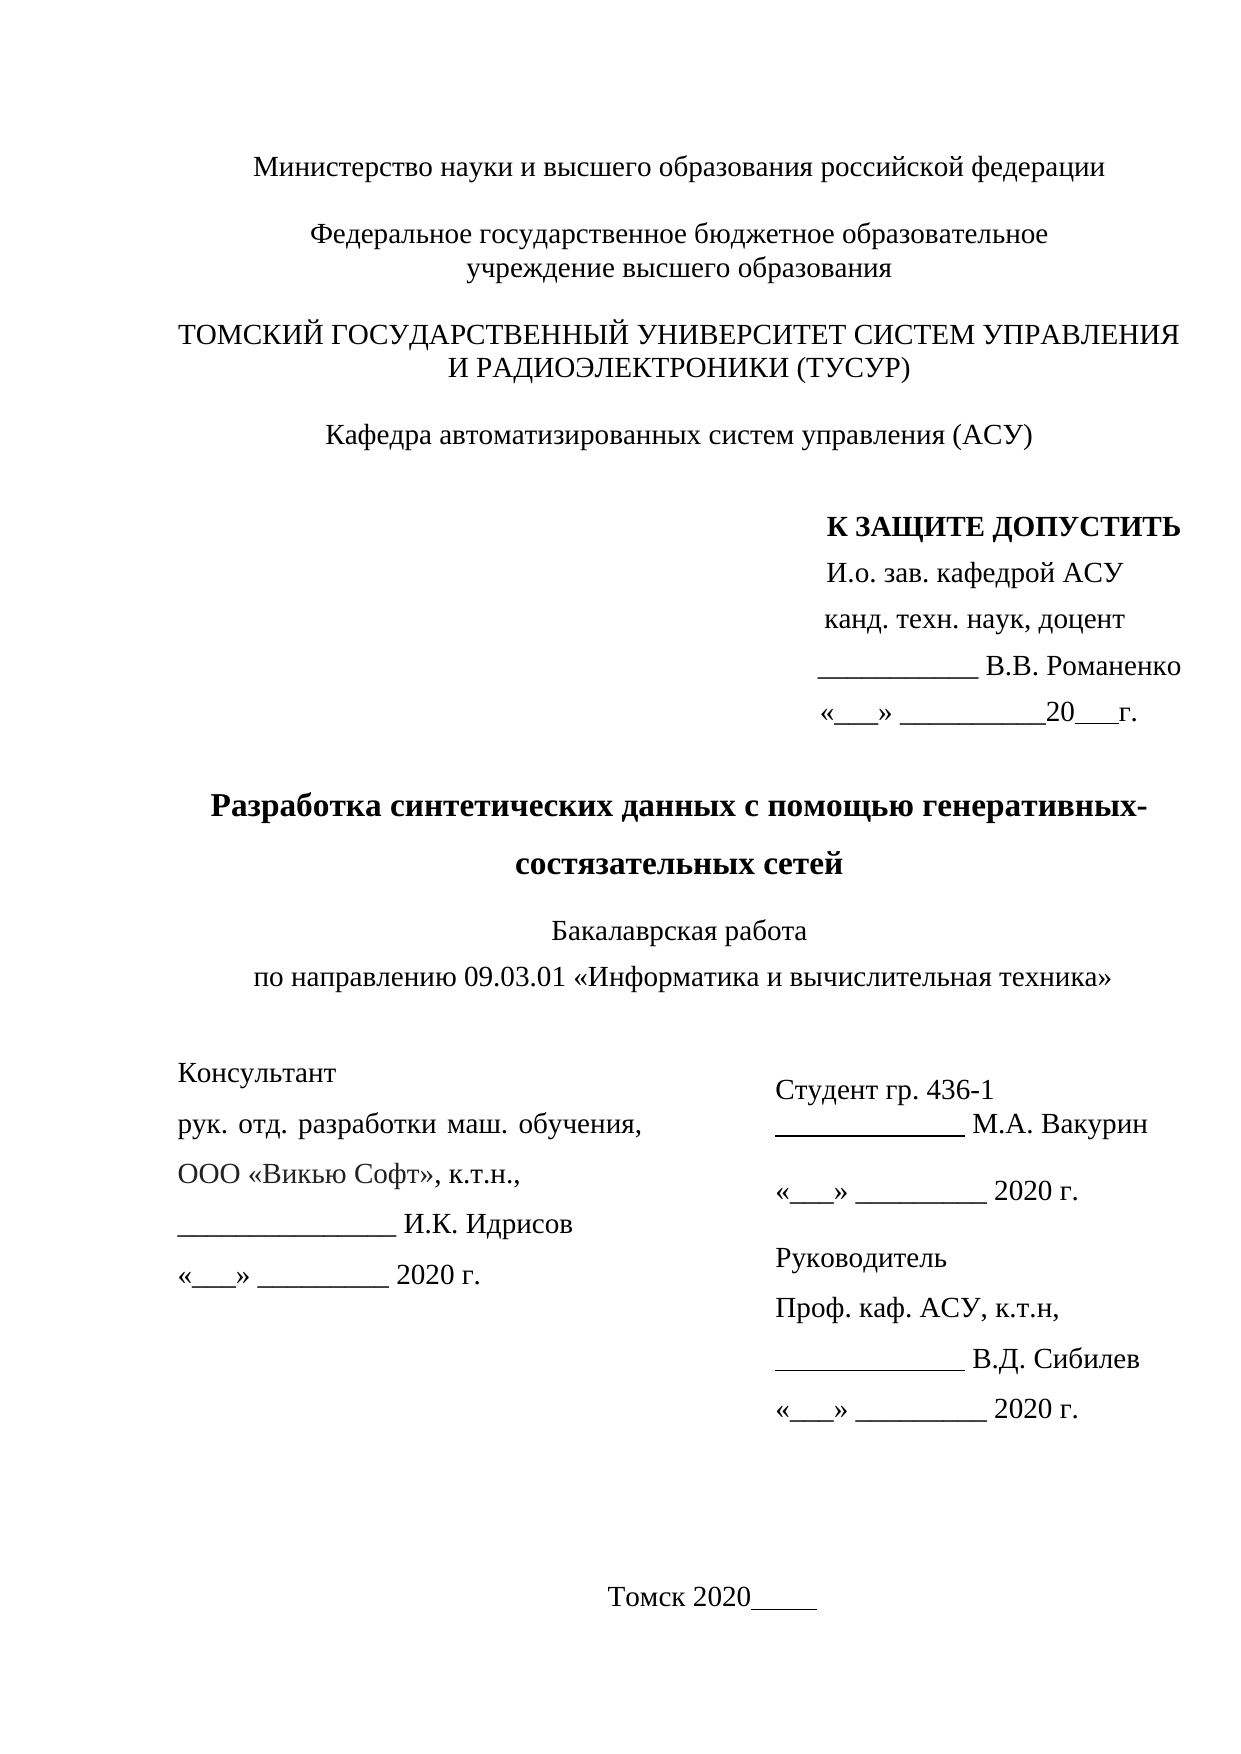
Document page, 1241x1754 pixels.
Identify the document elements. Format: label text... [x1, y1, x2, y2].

text Томск 2020 [177, 1579, 1181, 1613]
text Консультант [177, 1056, 642, 1089]
text Разработка синтетических данных с помощью генеративных-состязательных сетей [177, 786, 1181, 882]
text Министерство науки и высшего образования российской федерации [177, 149, 1181, 183]
text канд. техн. наук, доцент [206, 602, 1181, 635]
text учреждение высшего образования [177, 250, 1181, 283]
text «___» _________ 2020 г. [775, 1173, 1181, 1207]
text И.о. зав. кафедрой АСУ [177, 556, 1181, 589]
text «___» _________ 2020 г. [177, 1257, 642, 1290]
text Руководитель [775, 1240, 1181, 1274]
text по направлению 09.03.01 «Информатика и вычислительная техника» [177, 959, 1181, 993]
text рук. отд. разработки маш. обучения, ООО «Викью Софт», к.т.н., [177, 1106, 642, 1190]
text Федеральное государственное бюджетное образовательное [177, 216, 1181, 250]
text Кафедра автоматизированных систем управления (АСУ) [177, 417, 1181, 451]
text Проф. каф. АСУ, к.т.н, [775, 1290, 1181, 1324]
text ТОМСКИЙ ГОСУДАРСТВЕННЫЙ УНИВЕРСИТЕТ СИСТЕМ УПРАВЛЕНИЯ И РАДИОЭЛЕКТРОНИКИ (ТУСУР) [177, 317, 1181, 384]
text «___» __________20 г. [177, 694, 1181, 727]
text Бакалаврская работа [177, 913, 1181, 947]
text _______________ И.К. Идрисов [177, 1207, 642, 1240]
text ___________ В.В. Романенко [177, 648, 1181, 681]
text М.А. Вакурин [775, 1106, 1181, 1139]
text Студент гр. 436-1 [775, 1072, 1181, 1106]
text В.Д. Сибилев [775, 1341, 1181, 1374]
text К ЗАЩИТЕ ДОПУСТИТЬ [177, 509, 1181, 543]
text «___» _________ 2020 г. [775, 1391, 1181, 1424]
